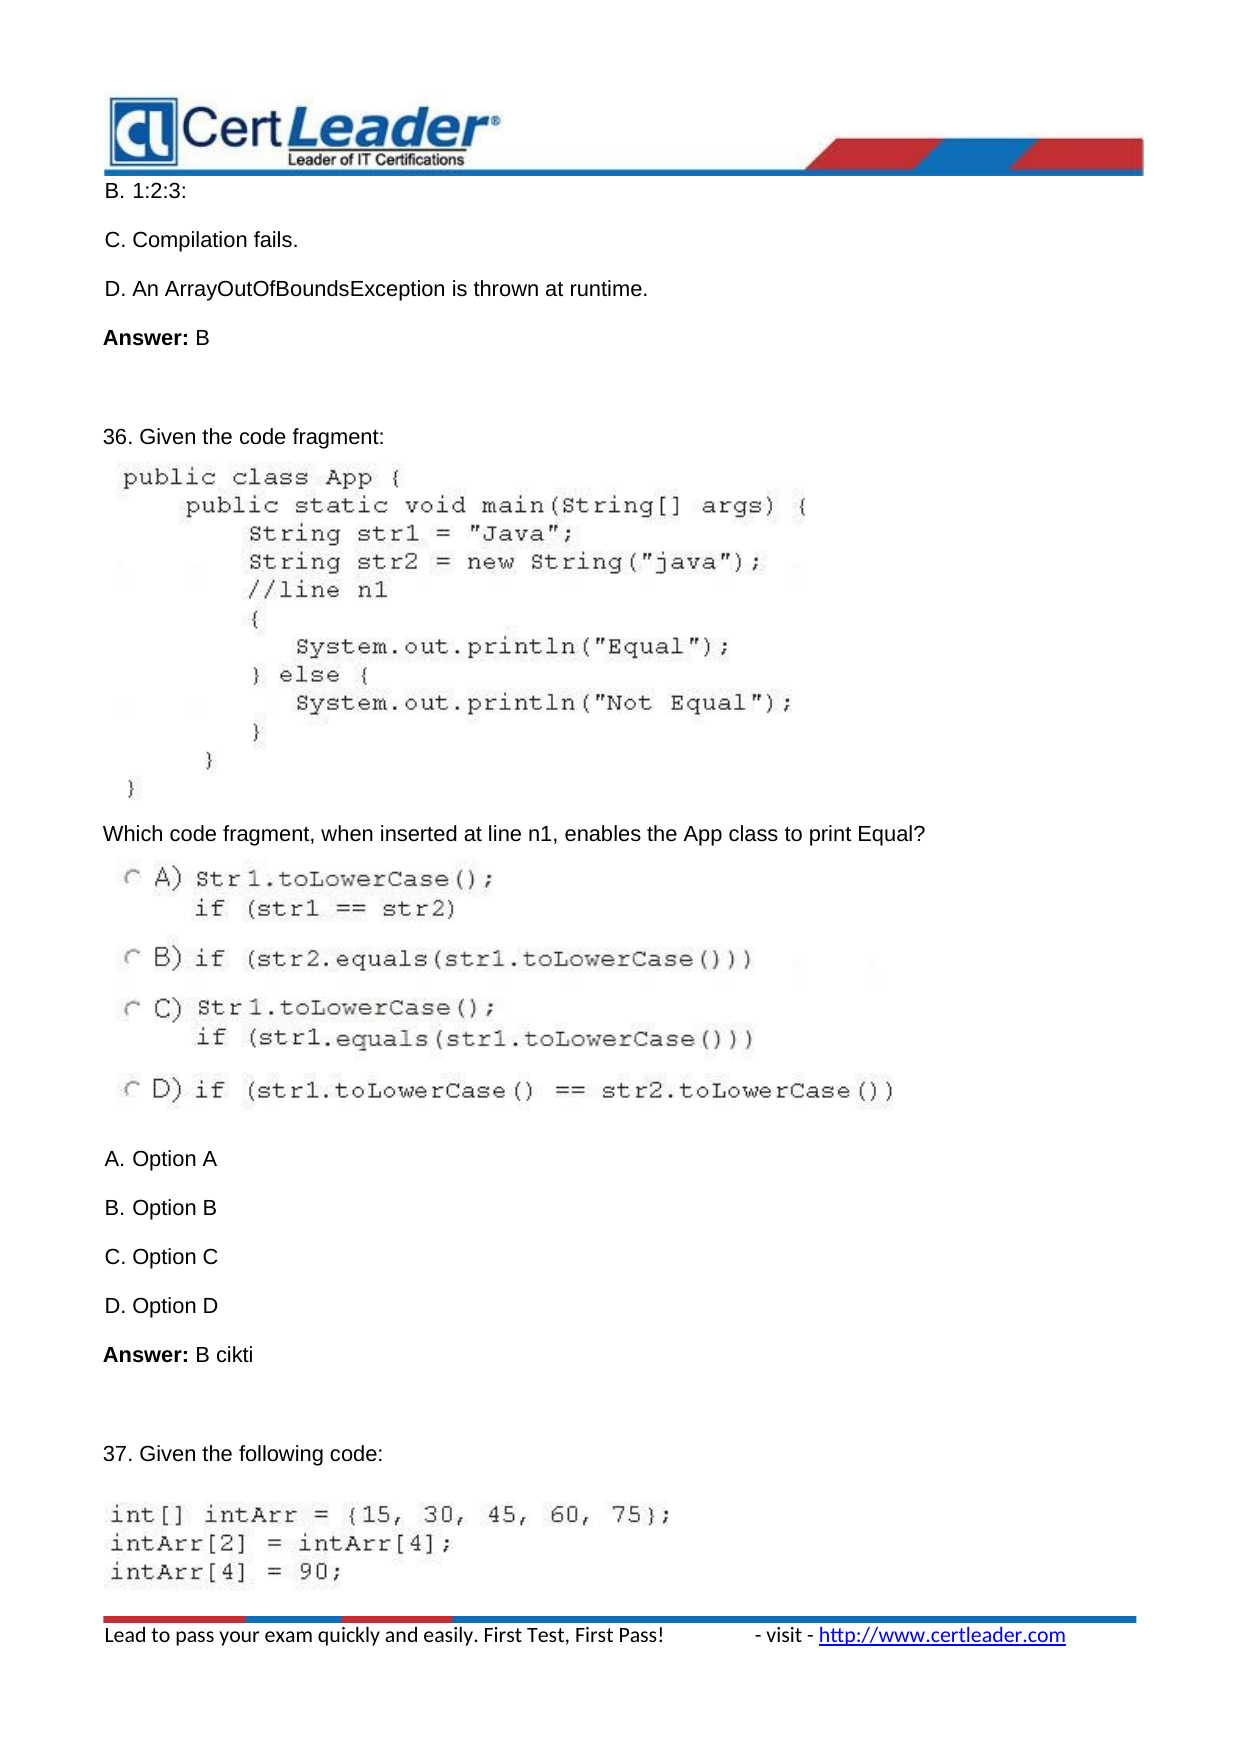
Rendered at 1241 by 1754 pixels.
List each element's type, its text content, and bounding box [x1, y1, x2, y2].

subtitle Answer: B [103, 325, 1136, 350]
picture [103, 1616, 1137, 1623]
list Option A [104, 1146, 1136, 1171]
picture [104, 90, 1144, 176]
subtitle Answer: B cikti [103, 1342, 1136, 1368]
list Option B [104, 1195, 1136, 1220]
picture [104, 847, 901, 1123]
list 1:2:3: [104, 178, 1136, 203]
list An ArrayOutOfBoundsException is thrown at runtime. [104, 276, 1136, 301]
list Option D [104, 1293, 1136, 1318]
text 36. Given the code fragment: [103, 423, 1136, 449]
picture [104, 1489, 675, 1592]
picture [104, 450, 819, 804]
text Which code fragment, when inserted at line n1, enables the App class to print Equal? [103, 821, 1136, 846]
list Option C [104, 1244, 1136, 1269]
text 37. Given the following code: [103, 1441, 1136, 1466]
list Compilation fails. [104, 227, 1136, 252]
